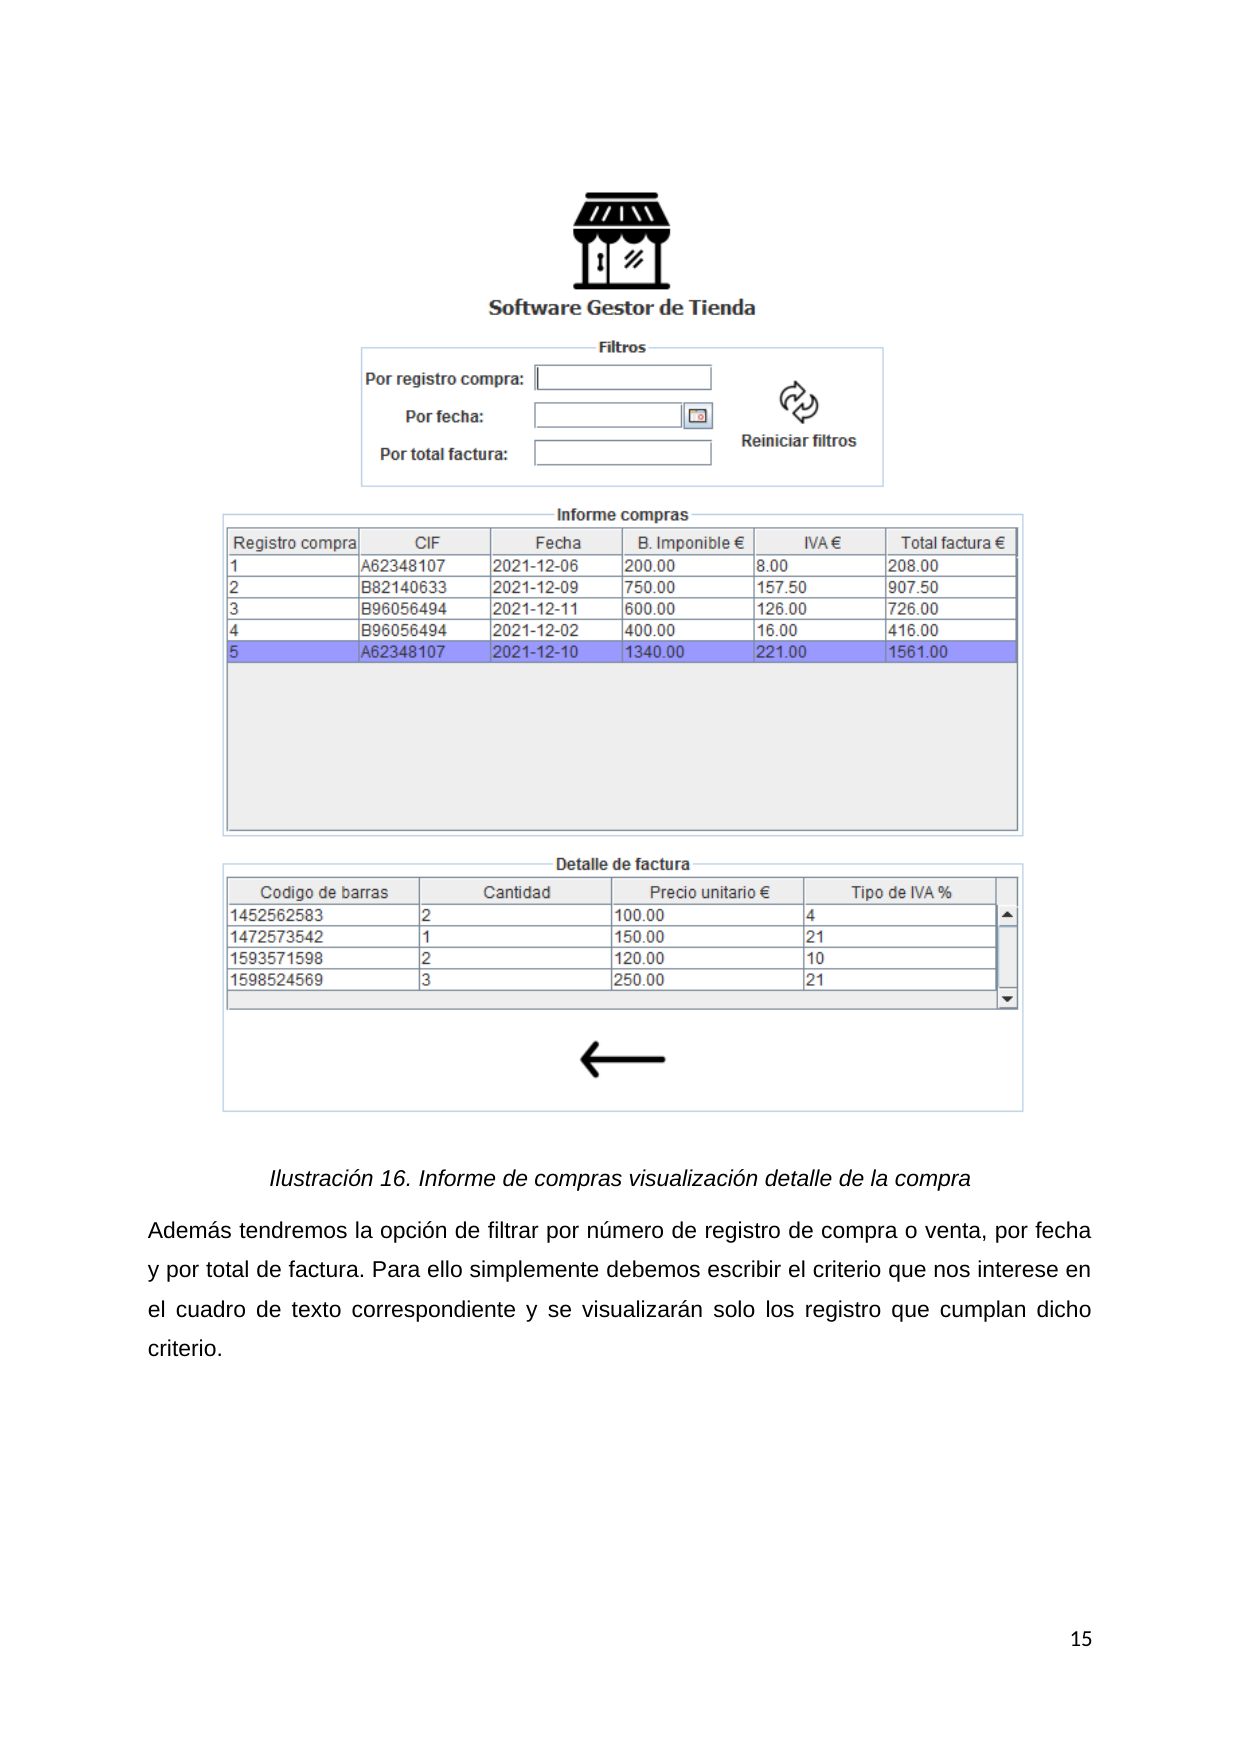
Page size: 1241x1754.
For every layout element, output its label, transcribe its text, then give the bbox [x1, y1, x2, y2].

text Además tendremos la opción de filtrar por número de registro de compra o venta, por fecha y por total de factura. Para ello simplemente debemos escribir el criterio que nos interese en el cuadro de texto correspondiente y se visualizarán solo los registro que cumplan dicho criterio. [148, 1217, 1092, 1361]
picture [177, 147, 1063, 1139]
text Ilustración 16. Informe de compras visualización detalle de la compra [148, 1165, 1092, 1191]
